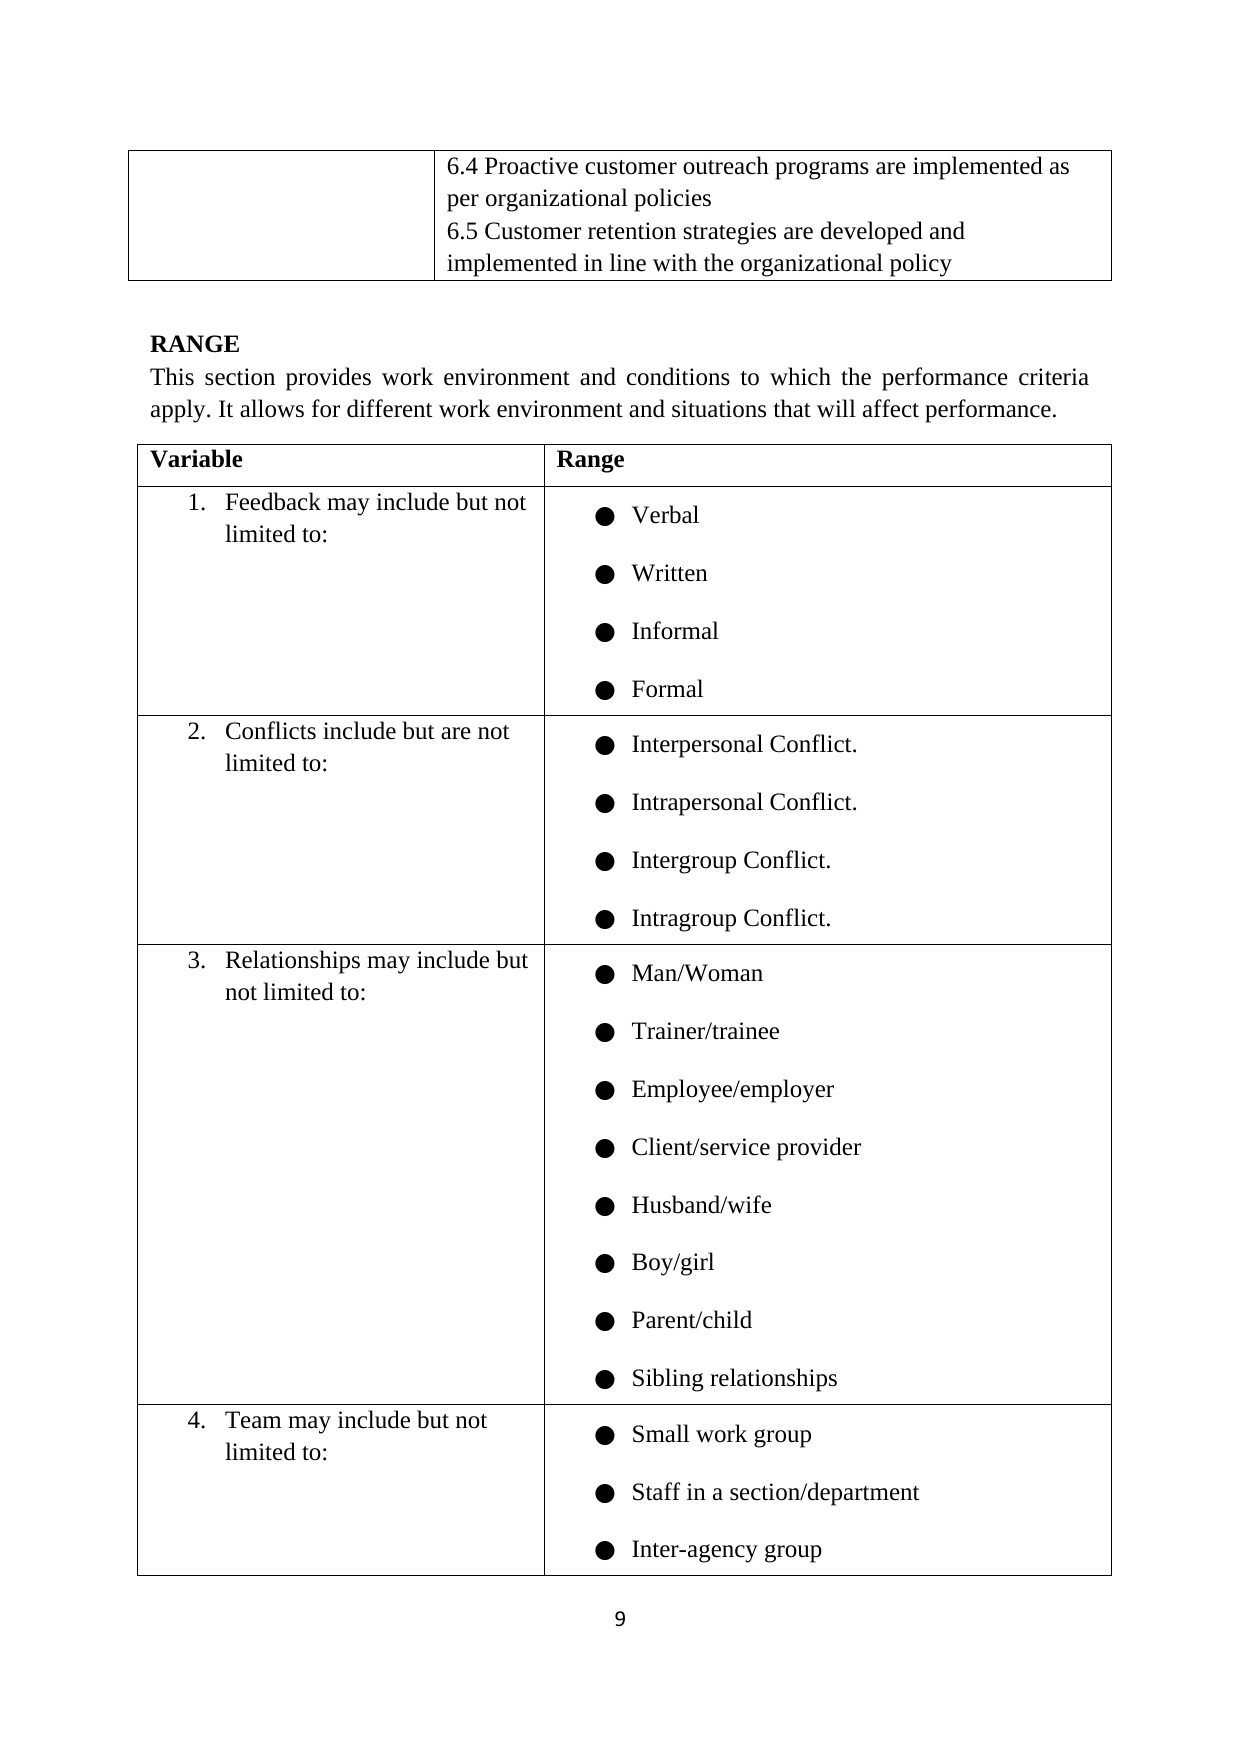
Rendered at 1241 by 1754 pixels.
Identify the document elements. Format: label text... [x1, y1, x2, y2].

table_cell Man/Woman Trainer/trainee Employee/employer Client/service provider Husband/wife Boy/girl Parent/child Sibling relationships [545, 945, 1111, 1404]
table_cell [129, 151, 434, 280]
text This section provides work environment and conditions to which the performance criteria apply. It allows for different work environment and situations that will affect performance. [150, 362, 1090, 423]
table_cell Feedback may include but not limited to: [138, 487, 544, 715]
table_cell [545, 1405, 1111, 1575]
table_cell Relationships may include but not limited to: [138, 945, 544, 1404]
table_cell Interpersonal Conflict. Intrapersonal Conflict. Intergroup Conflict. Intragroup Conflict. [545, 716, 1111, 944]
table_header Variable [138, 445, 544, 486]
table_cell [138, 1405, 544, 1575]
table_cell Verbal Written Informal Formal [545, 487, 1111, 715]
table_cell Conflicts include but are not limited to: [138, 716, 544, 944]
text RANGE [150, 329, 1090, 358]
table_header Range [545, 445, 1111, 486]
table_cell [435, 151, 1111, 280]
